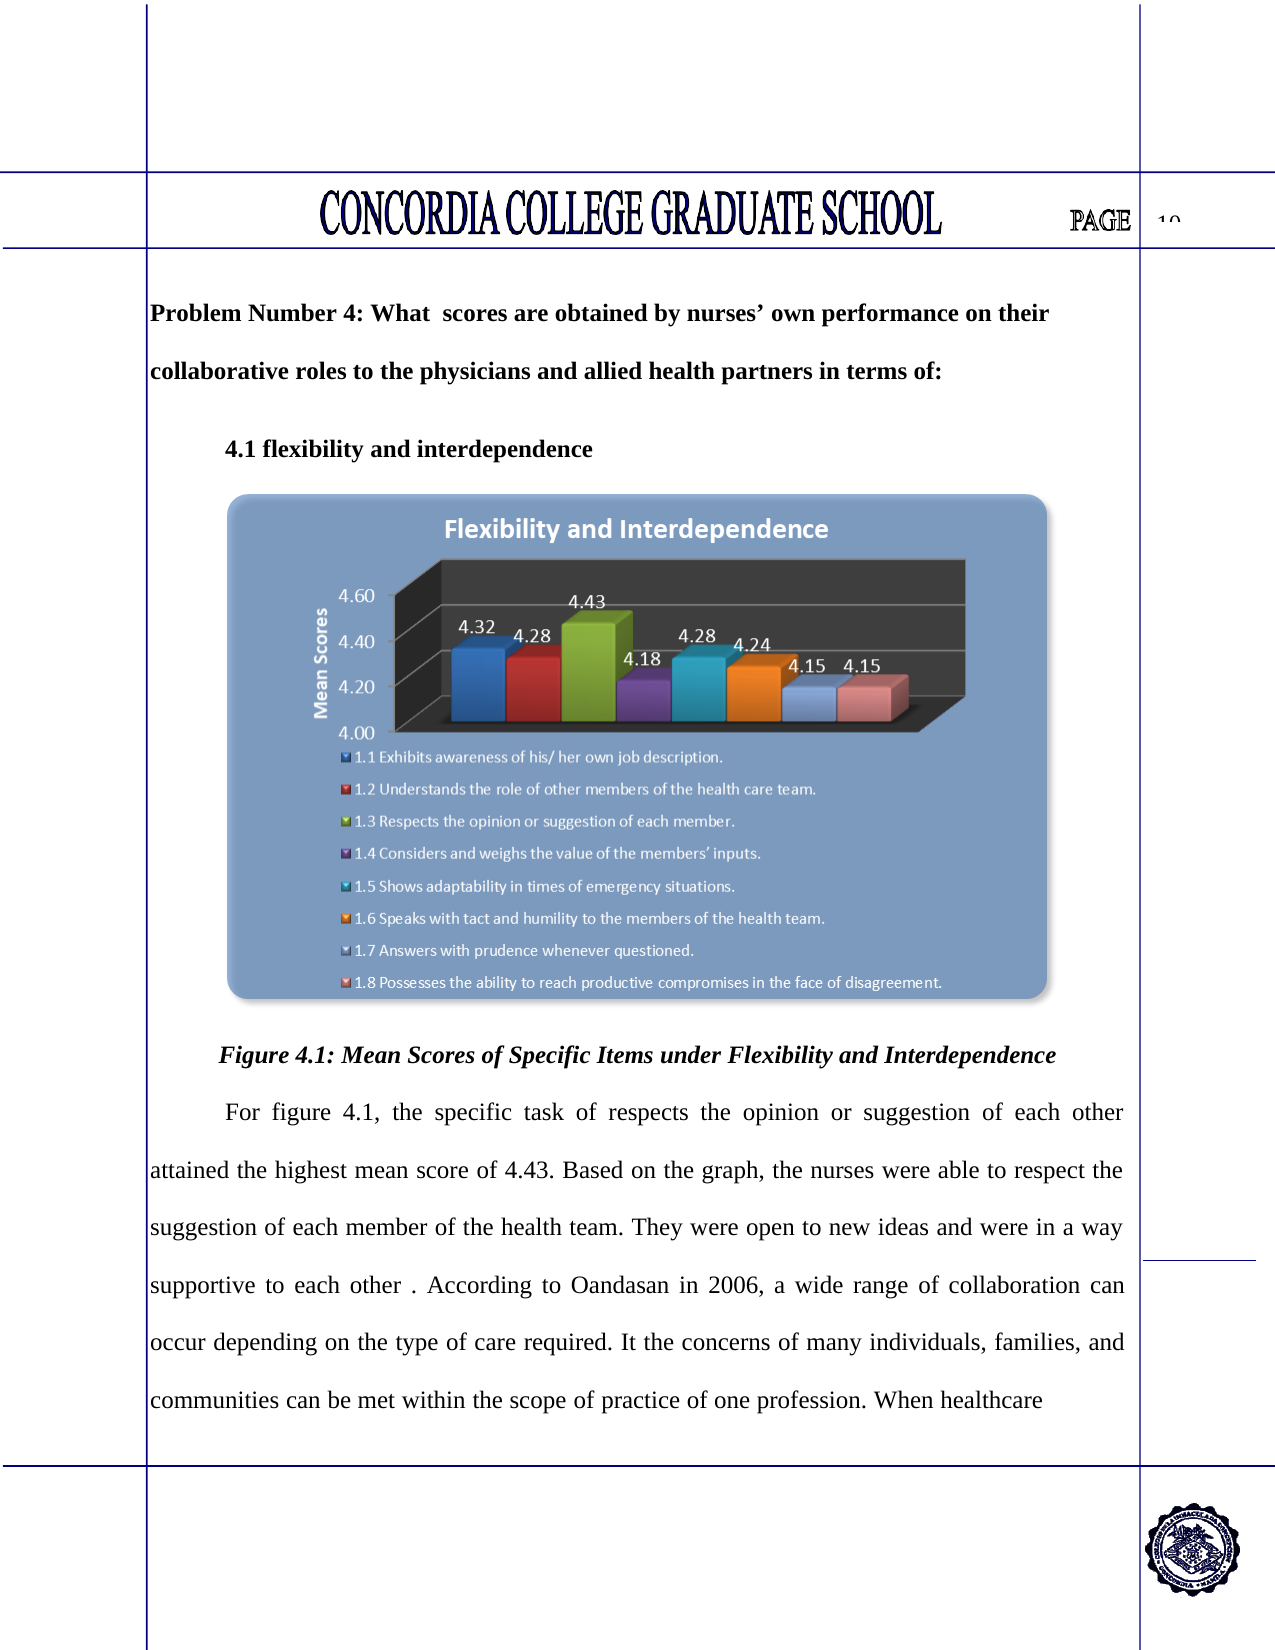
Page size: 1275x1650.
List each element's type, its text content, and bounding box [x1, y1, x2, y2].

picture [320, 190, 942, 235]
subtitle Figure 4.1: Mean Scores of Specific Items under Flexibility and Interdependence [218, 1040, 1183, 1069]
picture [225, 492, 1058, 1010]
picture [1145, 1503, 1240, 1598]
subtitle Problem Number 4: What scores are obtained by nurses’ own performance on their collaborative roles to the physicians and allied health partners in terms of: [150, 298, 1049, 385]
text For figure 4.1, the specific task of respects the opinion or suggestion of each other attained the highest mean score of 4.43. Based on the graph, the nurses were able to respect the suggestion of each member of the health team. They were open to new ideas and were in a way supportive to each other . According to Oandasan in 2006, a wide range of collaboration can occur depending on the type of care required. It the concerns of many individuals, families, and communities can be met within the scope of practice of one profession. When healthcare [150, 1097, 1125, 1413]
list flexibility and interdependence [225, 434, 1183, 463]
picture [1070, 209, 1131, 231]
